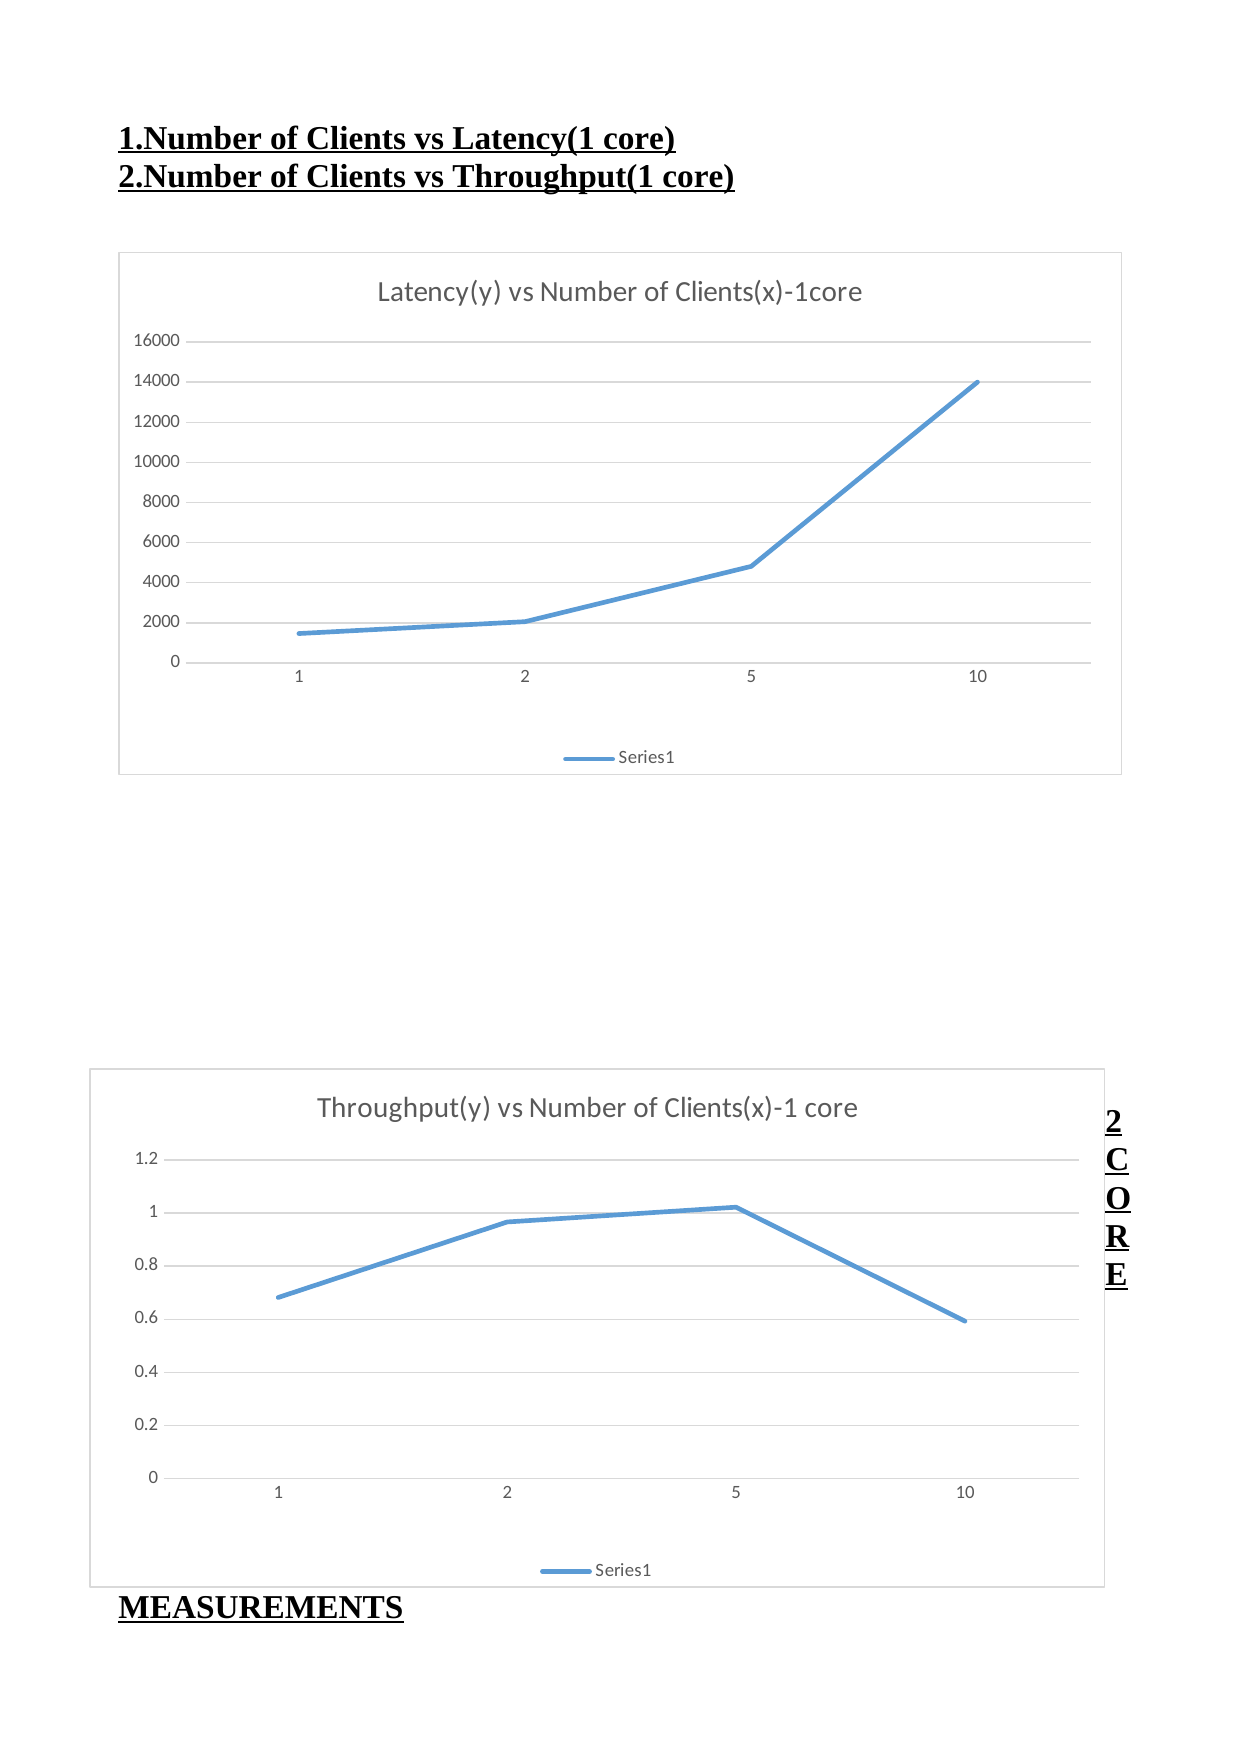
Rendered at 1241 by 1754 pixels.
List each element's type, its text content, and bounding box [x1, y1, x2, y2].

text 2CORE MEASUREMENTS [118, 1290, 1122, 1626]
text 2.Number of Clients vs Throughput(1 core) [118, 156, 1122, 195]
text 1.Number of Clients vs Latency(1 core) [118, 118, 1122, 156]
